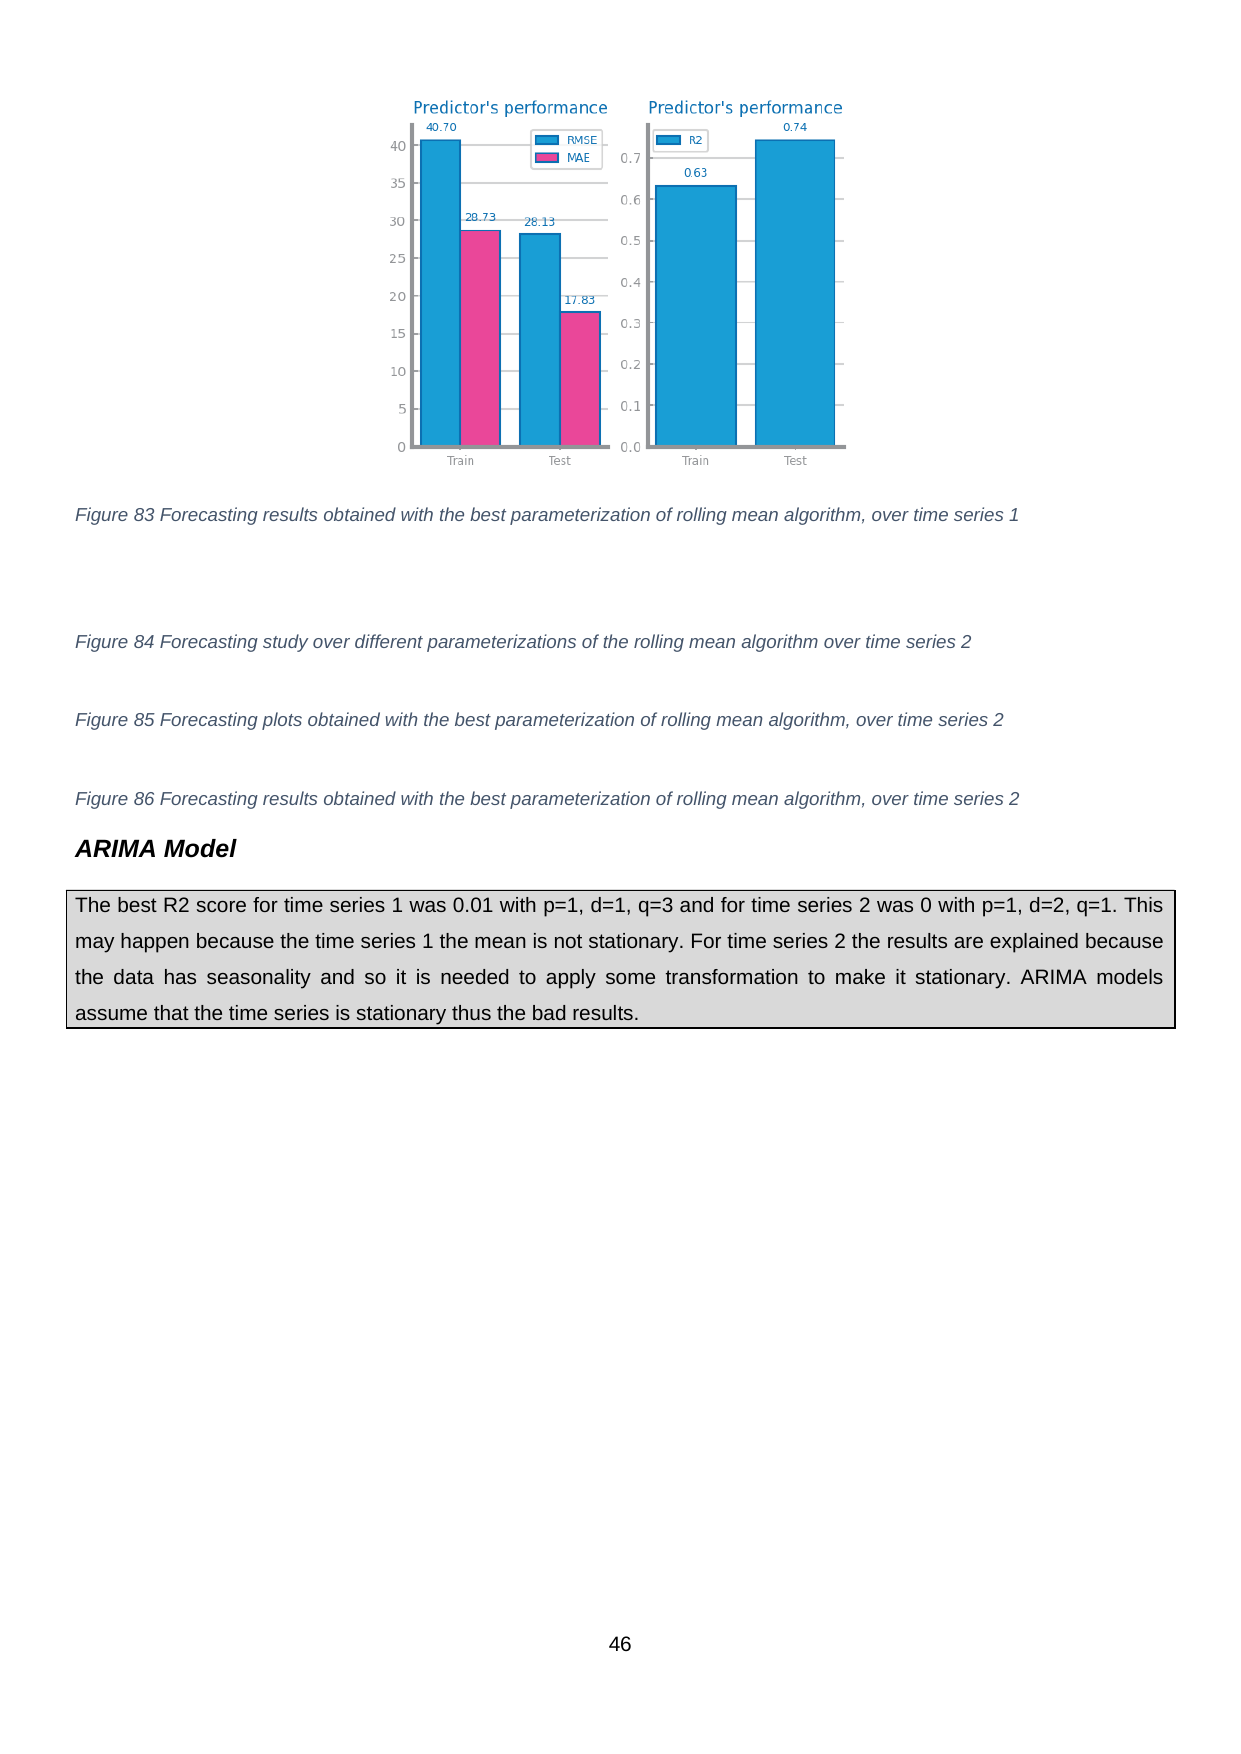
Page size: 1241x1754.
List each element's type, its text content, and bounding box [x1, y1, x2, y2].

text The best R2 score for time series 1 was 0.01 with p=1, d=1, q=3 and for time series 2 was 0 with p=1, d=2, q=1. This may happen because the time series 1 the mean is not stationary. For time series 2 the results are explained because the data has seasonality and so it is needed to apply some transformation to make it stationary. ARIMA models assume that the time series is stationary thus the bad results. [67, 891, 1174, 1027]
subtitle ARIMA Model [75, 834, 1165, 863]
picture [342, 75, 899, 492]
